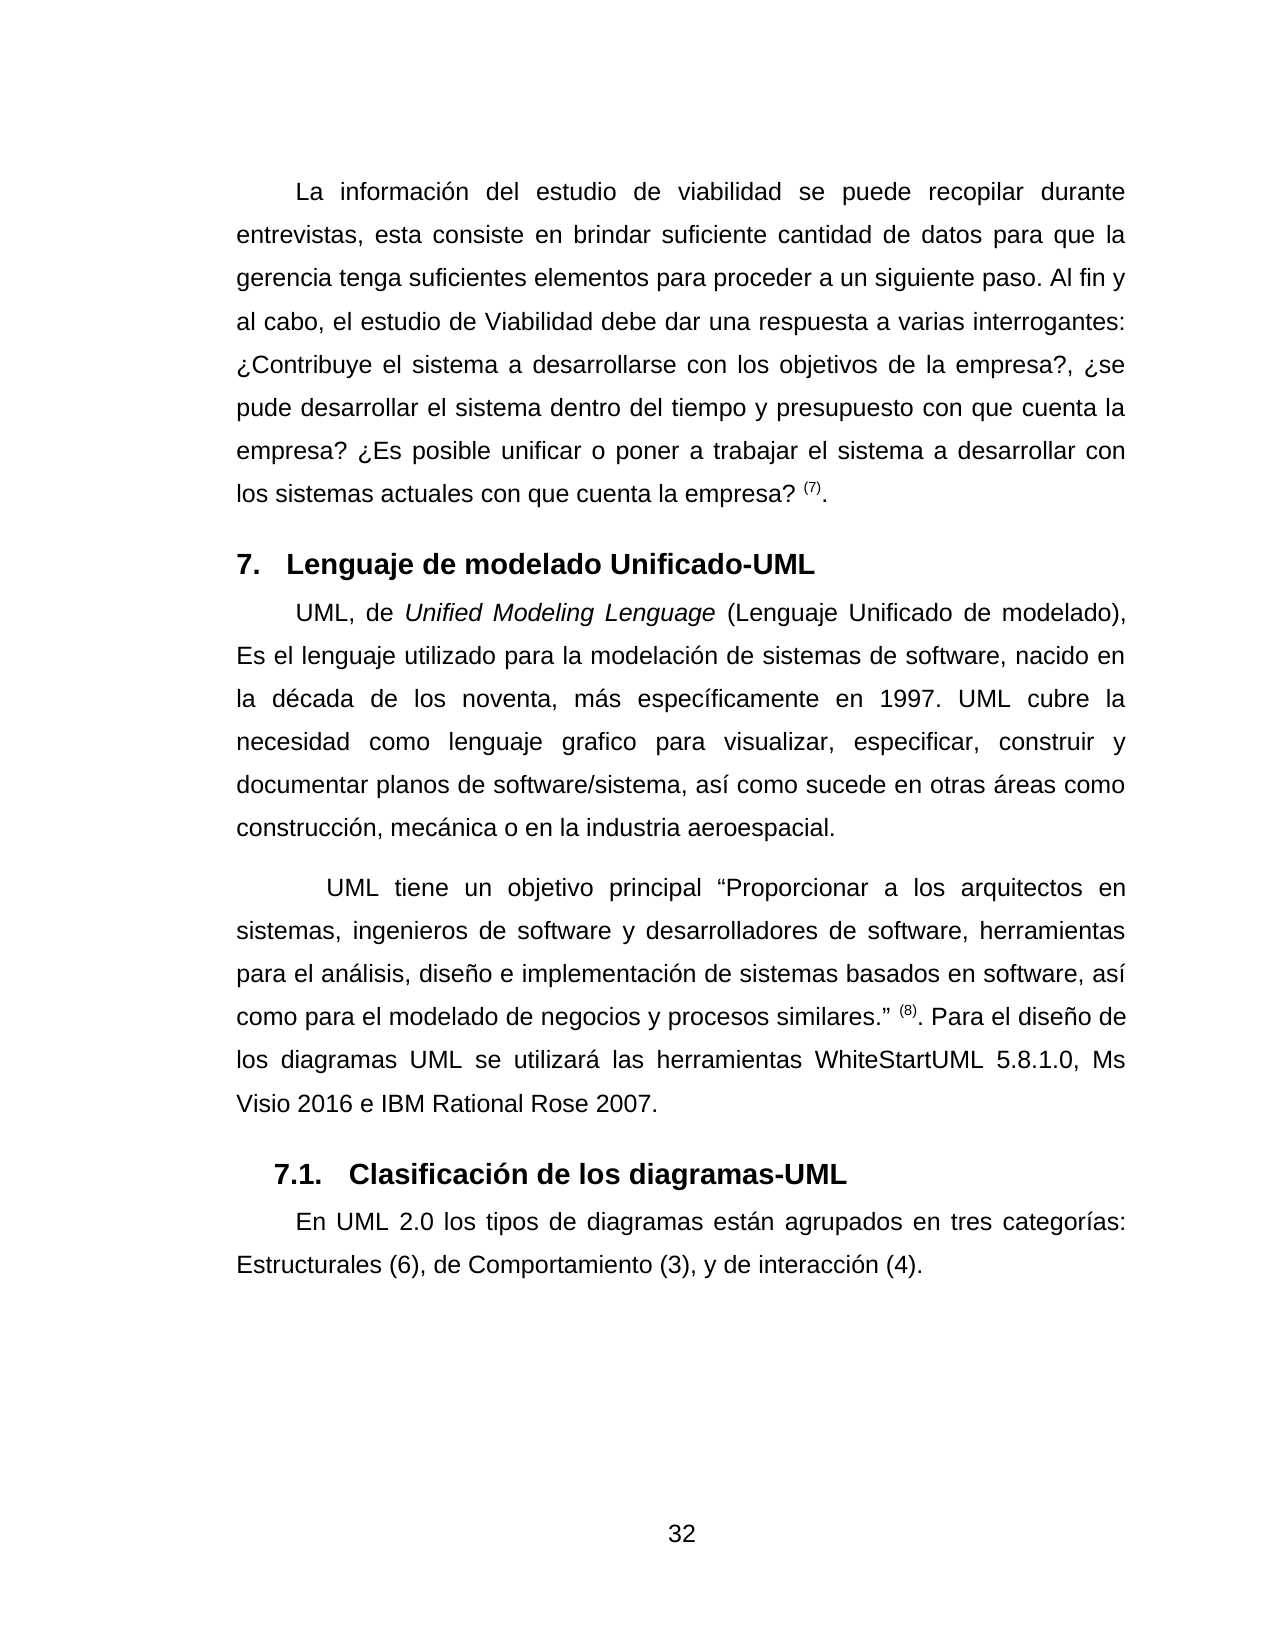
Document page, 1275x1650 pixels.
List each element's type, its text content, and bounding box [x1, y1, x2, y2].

text UML, de Unified Modeling Lenguage (Lenguaje Unificado de modelado), Es el lenguaje utilizado para la modelación de sistemas de software, nacido en la década de los noventa, más específicamente en 1997. UML cubre la necesidad como lenguaje grafico para visualizar, especificar, construir y documentar planos de software/sistema, así como sucede en otras áreas como construcción, mecánica o en la industria aeroespacial. [236, 597, 1127, 842]
subtitle Lenguaje de modelado Unificado-UML [236, 547, 1127, 581]
subtitle Clasificación de los diagramas-UML [274, 1157, 1127, 1190]
text En UML 2.0 los tipos de diagramas están agrupados en tres categorías: Estructurales (6), de Comportamiento (3), y de interacción (4). [236, 1207, 1127, 1279]
text La información del estudio de viabilidad se puede recopilar durante entrevistas, esta consiste en brindar suficiente cantidad de datos para que la gerencia tenga suficientes elementos para proceder a un siguiente paso. Al fin y al cabo, el estudio de Viabilidad debe dar una respuesta a varias interrogantes: ¿Contribuye el sistema a desarrollarse con los objetivos de la empresa?, ¿se pude desarrollar el sistema dentro del tiempo y presupuesto con que cuenta la empresa? ¿Es posible unificar o poner a trabajar el sistema a desarrollar con los sistemas actuales con que cuenta la empresa? (7). [236, 177, 1127, 508]
text UML tiene un objetivo principal “Proporcionar a los arquitectos en sistemas, ingenieros de software y desarrolladores de software, herramientas para el análisis, diseño e implementación de sistemas basados en software, así como para el modelado de negocios y procesos similares.” (8). Para el diseño de los diagramas UML se utilizará las herramientas WhiteStartUML 5.8.1.0, Ms Visio 2016 e IBM Rational Rose 2007. [236, 873, 1127, 1117]
